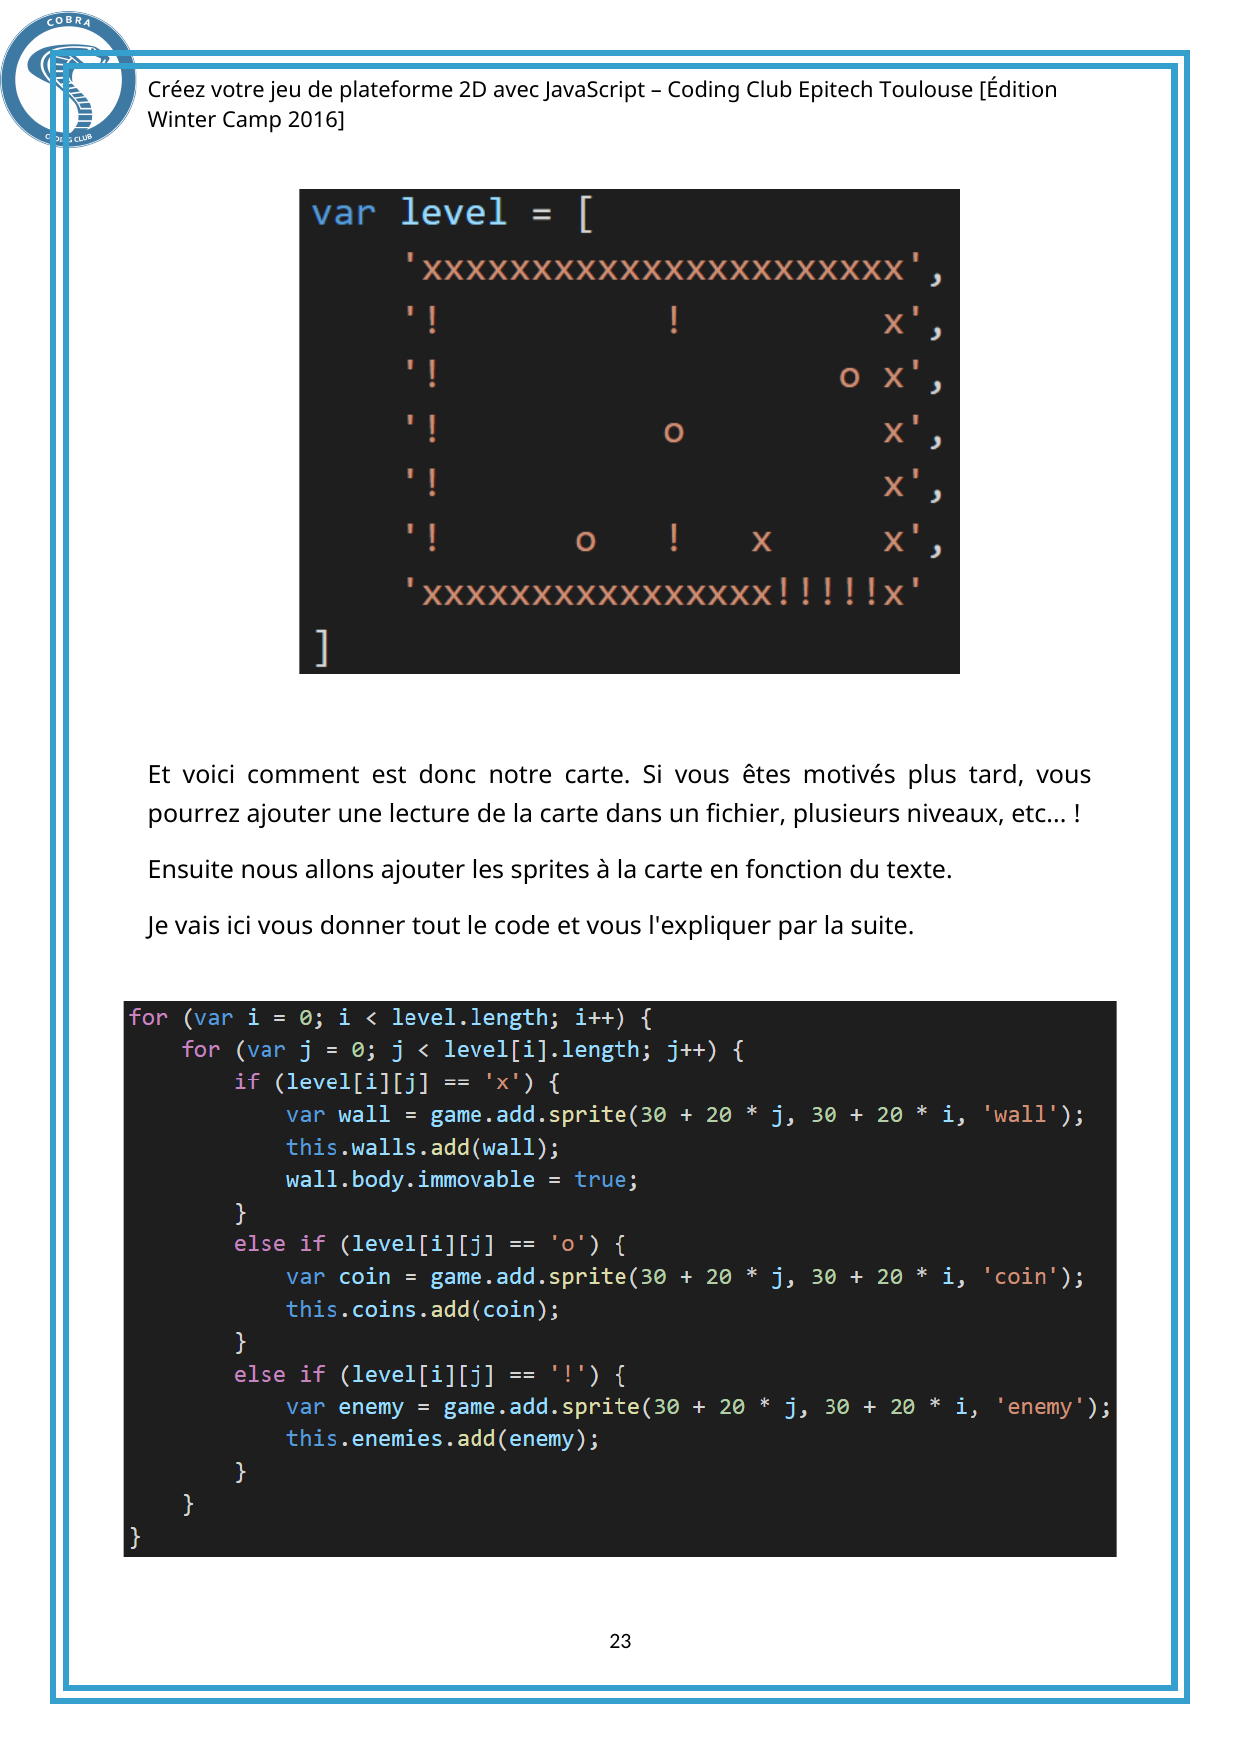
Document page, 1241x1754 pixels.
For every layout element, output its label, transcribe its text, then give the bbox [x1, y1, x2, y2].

text Ensuite nous allons ajouter les sprites à la carte en fonction du texte. [147, 852, 1093, 886]
text Et voici comment est donc notre carte. Si vous êtes motivés plus tard, vous pourrez ajouter une lecture de la carte dans un fichier, plusieurs niveaux, etc... ! [147, 757, 1093, 830]
text Je vais ici vous donner tout le code et vous l'expliquer par la suite. [147, 907, 1093, 942]
picture [299, 189, 960, 674]
picture [123, 1001, 1117, 1557]
